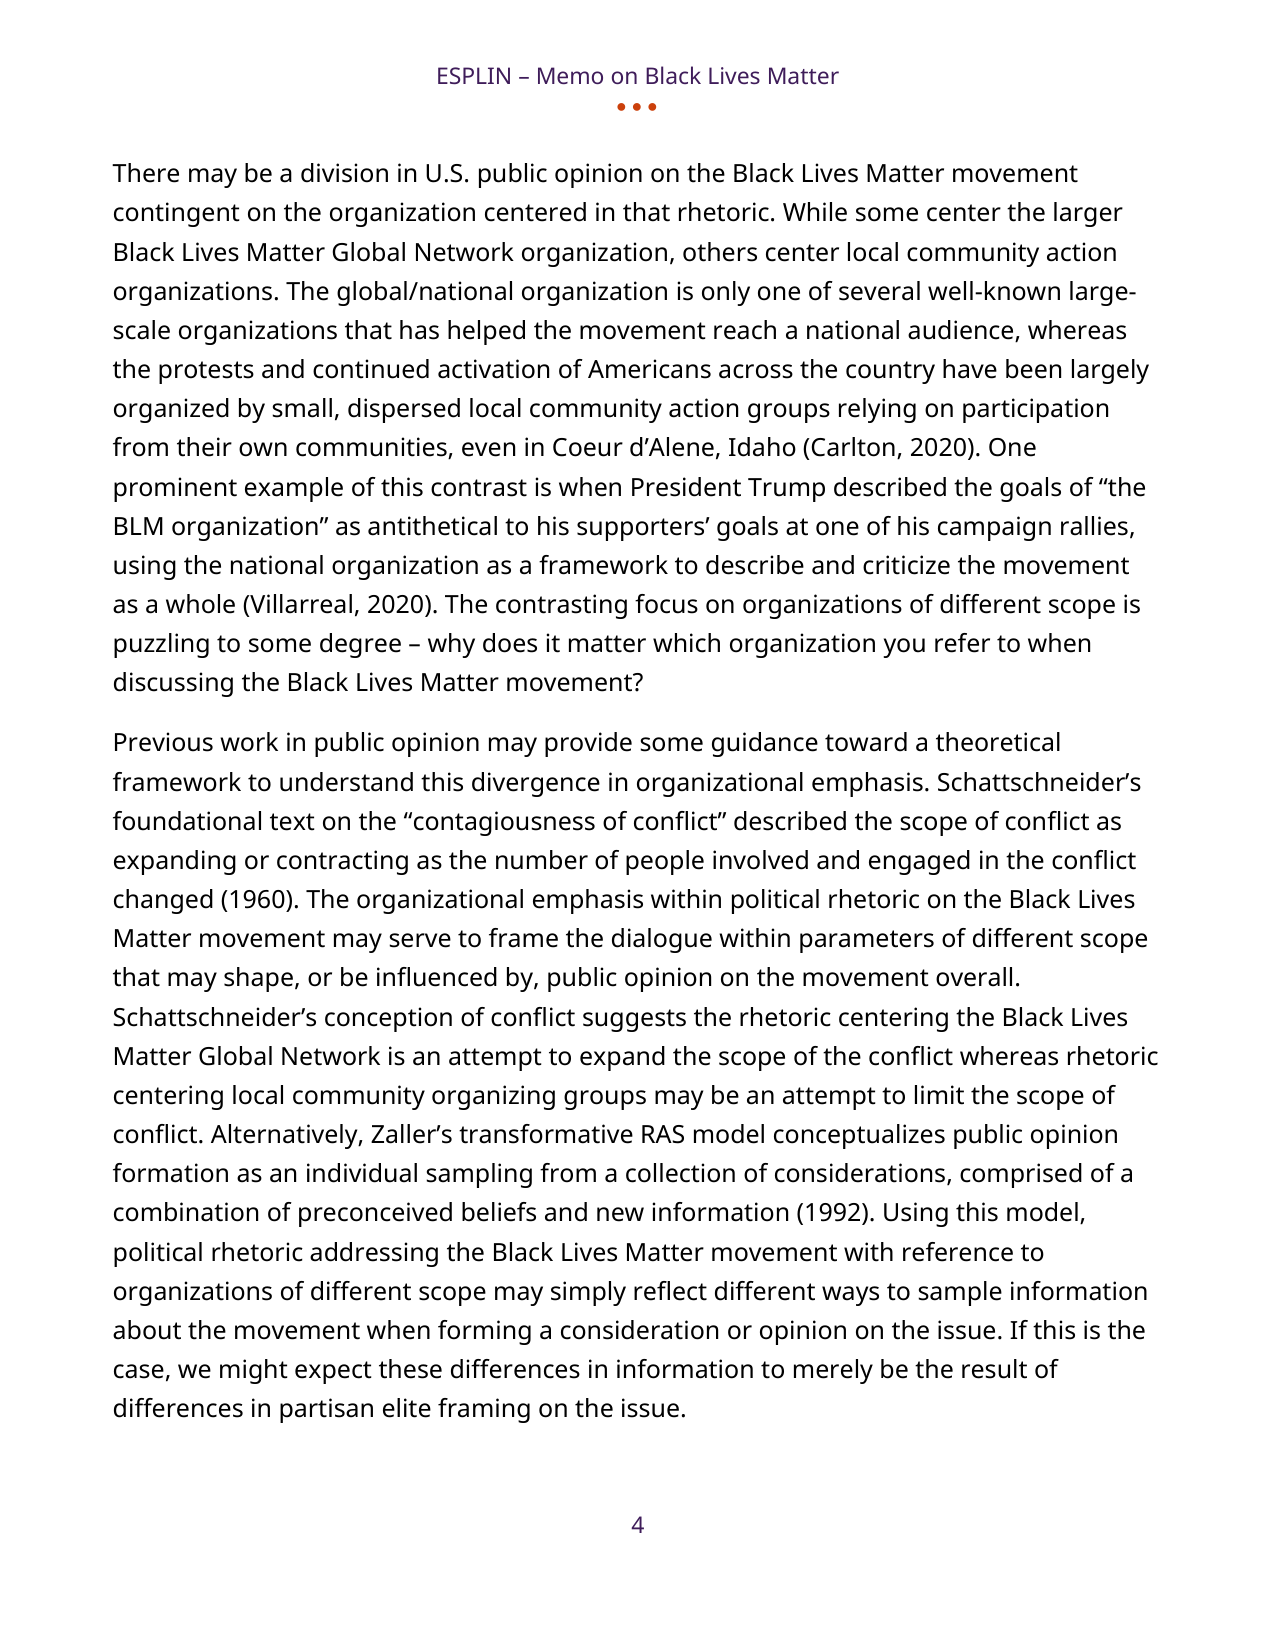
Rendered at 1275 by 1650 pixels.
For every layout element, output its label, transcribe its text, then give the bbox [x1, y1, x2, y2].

text Previous work in public opinion may provide some guidance toward a theoretical framework to understand this divergence in organizational emphasis. Schattschneider’s foundational text on the “contagiousness of conflict” described the scope of conflict as expanding or contracting as the number of people involved and engaged in the conflict changed (1960). The organizational emphasis within political rhetoric on the Black Lives Matter movement may serve to frame the dialogue within parameters of different scope that may shape, or be influenced by, public opinion on the movement overall. Schattschneider’s conception of conflict suggests the rhetoric centering the Black Lives Matter Global Network is an attempt to expand the scope of the conflict whereas rhetoric centering local community organizing groups may be an attempt to limit the scope of conflict. Alternatively, Zaller’s transformative RAS model conceptualizes public opinion formation as an individual sampling from a collection of considerations, comprised of a combination of preconceived beliefs and new information (1992). Using this model, political rhetoric addressing the Black Lives Matter movement with reference to organizations of different scope may simply reflect different ways to sample information about the movement when forming a consideration or opinion on the issue. If this is the case, we might expect these differences in information to merely be the result of differences in partisan elite framing on the issue. [112, 725, 1162, 1425]
text There may be a division in U.S. public opinion on the Black Lives Matter movement contingent on the organization centered in that rhetoric. While some center the larger Black Lives Matter Global Network organization, others center local community action organizations. The global/national organization is only one of several well-known large-scale organizations that has helped the movement reach a national audience, whereas the protests and continued activation of Americans across the country have been largely organized by small, dispersed local community action groups relying on participation from their own communities, even in Coeur d’Alene, Idaho (Carlton, 2020). One prominent example of this contrast is when President Trump described the goals of “the BLM organization” as antithetical to his supporters’ goals at one of his campaign rallies, using the national organization as a framework to describe and criticize the movement as a whole (Villarreal, 2020). The contrasting focus on organizations of different scope is puzzling to some degree – why does it matter which organization you refer to when discussing the Black Lives Matter movement? [112, 156, 1162, 699]
